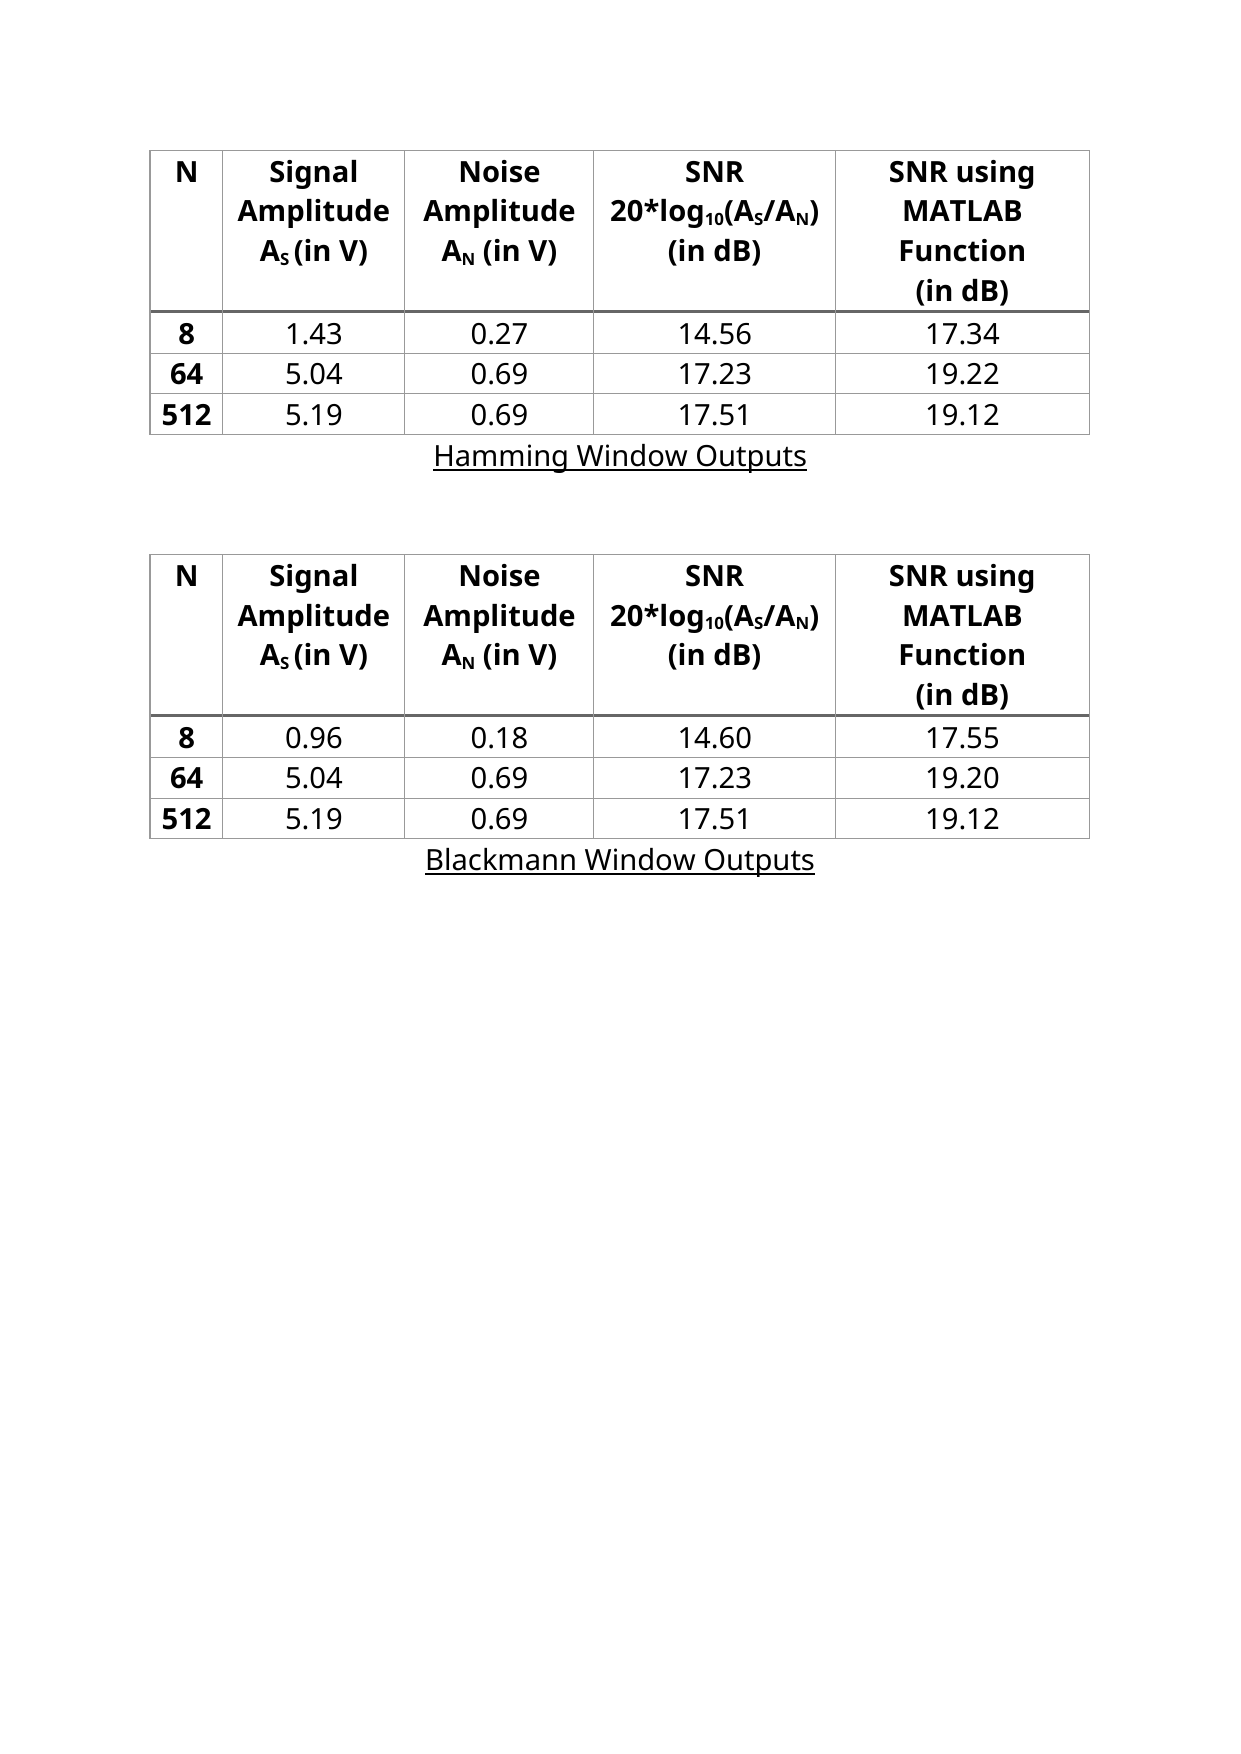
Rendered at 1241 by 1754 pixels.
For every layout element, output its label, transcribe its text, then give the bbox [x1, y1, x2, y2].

table_header SNR 20*log10(AS/AN) (in dB) [594, 555, 835, 714]
table_cell 512 [151, 799, 222, 838]
table_cell 64 [151, 354, 222, 393]
table_cell 8 [151, 313, 222, 353]
table_cell 17.51 [594, 799, 835, 838]
table_cell 64 [151, 758, 222, 797]
table_cell 5.19 [223, 799, 404, 838]
table_cell 0.69 [405, 394, 593, 434]
table_cell 8 [151, 717, 222, 757]
table_cell 0.18 [405, 717, 593, 757]
table_cell 19.20 [836, 758, 1089, 797]
table_cell 512 [151, 394, 222, 434]
text Blackmann Window Outputs [150, 839, 1090, 879]
table_cell 5.04 [223, 354, 404, 393]
table_cell 17.51 [594, 394, 835, 434]
table_cell 5.04 [223, 758, 404, 797]
table_cell 14.56 [594, 313, 835, 353]
table_cell 17.23 [594, 758, 835, 797]
table_header N [151, 151, 222, 310]
table_header Noise Amplitude AN (in V) [405, 555, 593, 714]
table_cell 0.69 [405, 799, 593, 838]
table_cell 19.12 [836, 394, 1089, 434]
table_header SNR using MATLAB Function (in dB) [836, 555, 1089, 714]
table_header SNR 20*log10(AS/AN) (in dB) [594, 151, 835, 310]
table_cell 14.60 [594, 717, 835, 757]
text Hamming Window Outputs [150, 435, 1090, 475]
table_header Signal Amplitude AS (in V) [223, 555, 404, 714]
table_header SNR using MATLAB Function (in dB) [836, 151, 1089, 310]
table_header N [151, 555, 222, 714]
table_cell 19.22 [836, 354, 1089, 393]
table_cell 0.27 [405, 313, 593, 353]
table_header Noise Amplitude AN (in V) [405, 151, 593, 310]
table_cell 0.69 [405, 354, 593, 393]
table_cell 5.19 [223, 394, 404, 434]
table_cell 0.96 [223, 717, 404, 757]
table_header Signal Amplitude AS (in V) [223, 151, 404, 310]
table_cell 1.43 [223, 313, 404, 353]
table_cell 17.23 [594, 354, 835, 393]
table_cell 19.12 [836, 799, 1089, 838]
table_cell 17.55 [836, 717, 1089, 757]
table_cell 17.34 [836, 313, 1089, 353]
table_cell 0.69 [405, 758, 593, 797]
